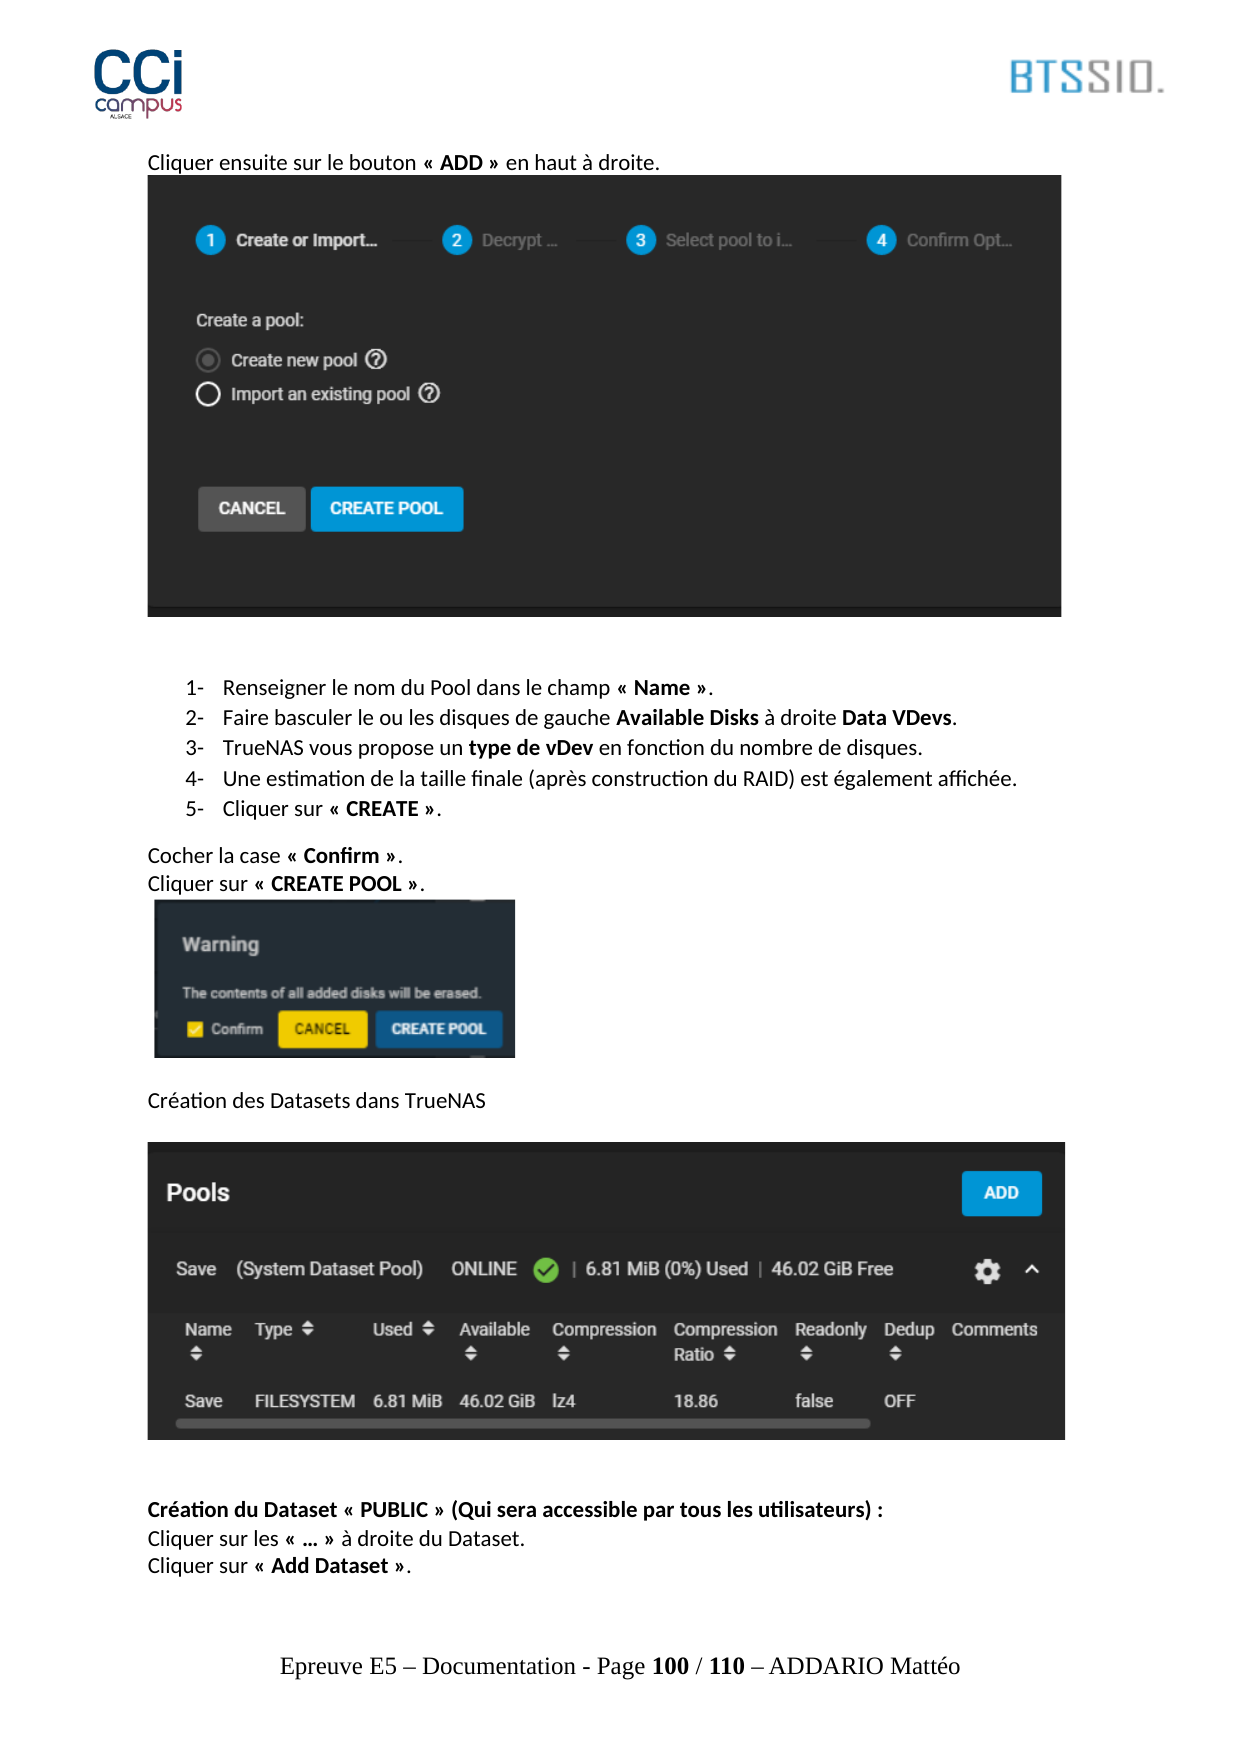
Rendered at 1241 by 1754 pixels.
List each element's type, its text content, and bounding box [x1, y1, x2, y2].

text Création du Dataset « PUBLIC » (Qui sera accessible par tous les utilisateurs) : [148, 1496, 1092, 1524]
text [148, 148, 1092, 176]
list Une estimation de la taille finale (après construction du RAID) est également affichée. [185, 764, 1092, 792]
picture [147, 1142, 1066, 1440]
list Faire basculer le ou les disques de gauche Available Disks à droite Data VDevs. [185, 703, 1092, 731]
picture [147, 896, 516, 1058]
list Renseigner le nom du Pool dans le champ « Name ». [185, 673, 1092, 701]
text Création des Datasets dans TrueNAS [148, 1086, 1092, 1114]
text Cliquer sur les « … » à droite du Dataset. Cliquer sur « Add Dataset ». [148, 1524, 1092, 1580]
text Cocher la case « Confirm ». Cliquer sur « CREATE POOL ». [148, 841, 1092, 897]
list TrueNAS vous propose un type de vDev en fonction du nombre de disques. [185, 733, 1092, 761]
picture [81, 45, 195, 123]
picture [147, 175, 1062, 617]
list Cliquer sur « CREATE ». [185, 794, 1092, 822]
picture [1004, 46, 1169, 104]
